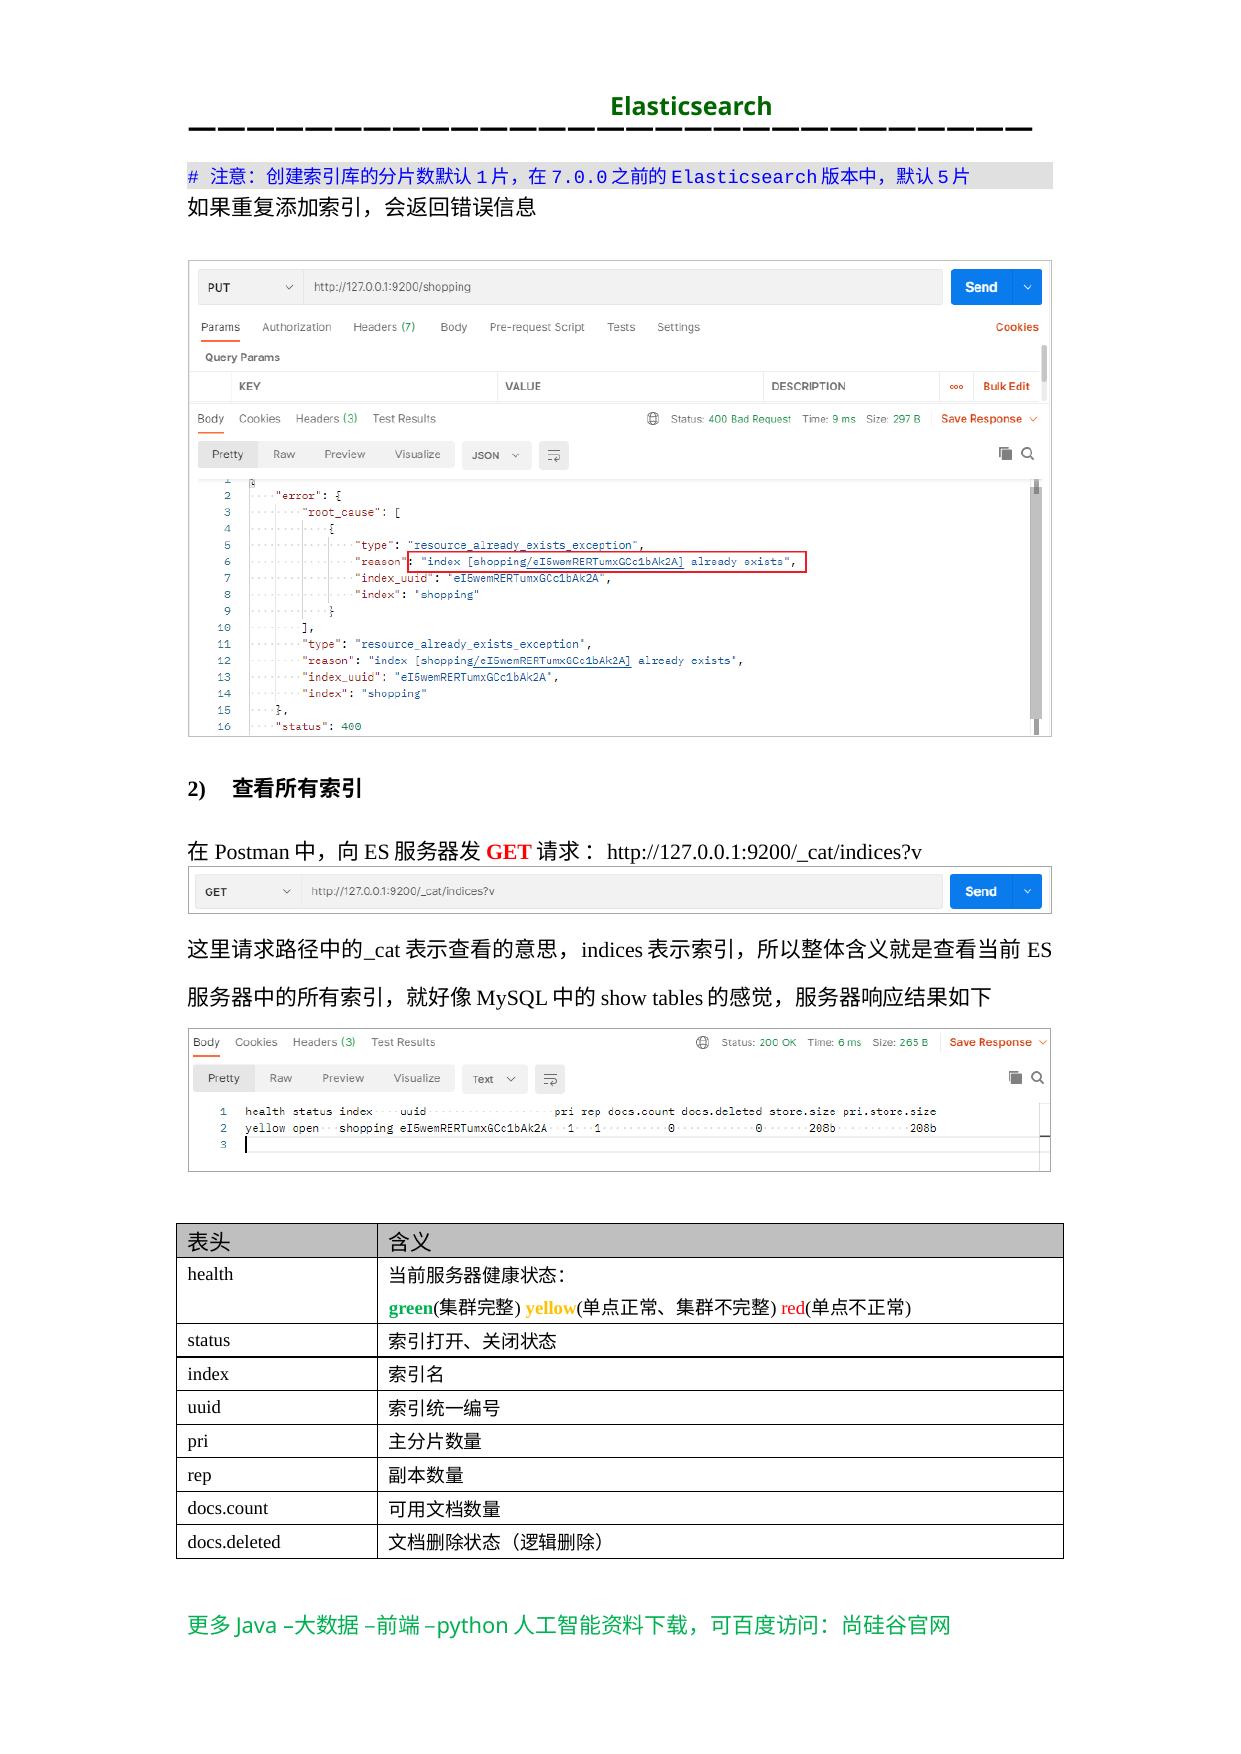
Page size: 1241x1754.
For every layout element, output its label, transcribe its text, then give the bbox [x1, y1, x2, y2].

subtitle 查看所有索引 [187, 771, 1053, 803]
text 在 Postman中，向ES服务器发GET请求 ：http://127.0.0.1:9200/_cat/indices?v [187, 834, 1053, 866]
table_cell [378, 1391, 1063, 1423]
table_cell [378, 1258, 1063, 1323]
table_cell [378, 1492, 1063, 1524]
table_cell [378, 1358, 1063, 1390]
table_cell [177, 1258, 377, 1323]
text 如果重复添加索引，会返回错误信息 [187, 189, 1053, 222]
text 这里请求路径中的_cat表示查看的意思，indices表示索引，所以整体含义就是查看当前ES服务器中的所有索引，就好像MySQL中的show tables的感觉，服务器响应结果如下 [187, 931, 1053, 1012]
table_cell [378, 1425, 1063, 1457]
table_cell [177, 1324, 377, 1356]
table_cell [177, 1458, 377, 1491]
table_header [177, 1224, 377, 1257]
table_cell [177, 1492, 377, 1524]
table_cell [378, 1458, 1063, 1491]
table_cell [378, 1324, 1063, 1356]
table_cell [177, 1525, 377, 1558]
picture [189, 261, 1051, 736]
picture [189, 1029, 1050, 1171]
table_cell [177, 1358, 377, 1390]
picture [189, 867, 1051, 913]
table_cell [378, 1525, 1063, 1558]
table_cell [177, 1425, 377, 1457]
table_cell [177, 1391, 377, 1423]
text # 注意：创建索引库的分片数默认1片，在7.0.0之前的Elasticsearch版本中，默认5片 [187, 162, 1053, 189]
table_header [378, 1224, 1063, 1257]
